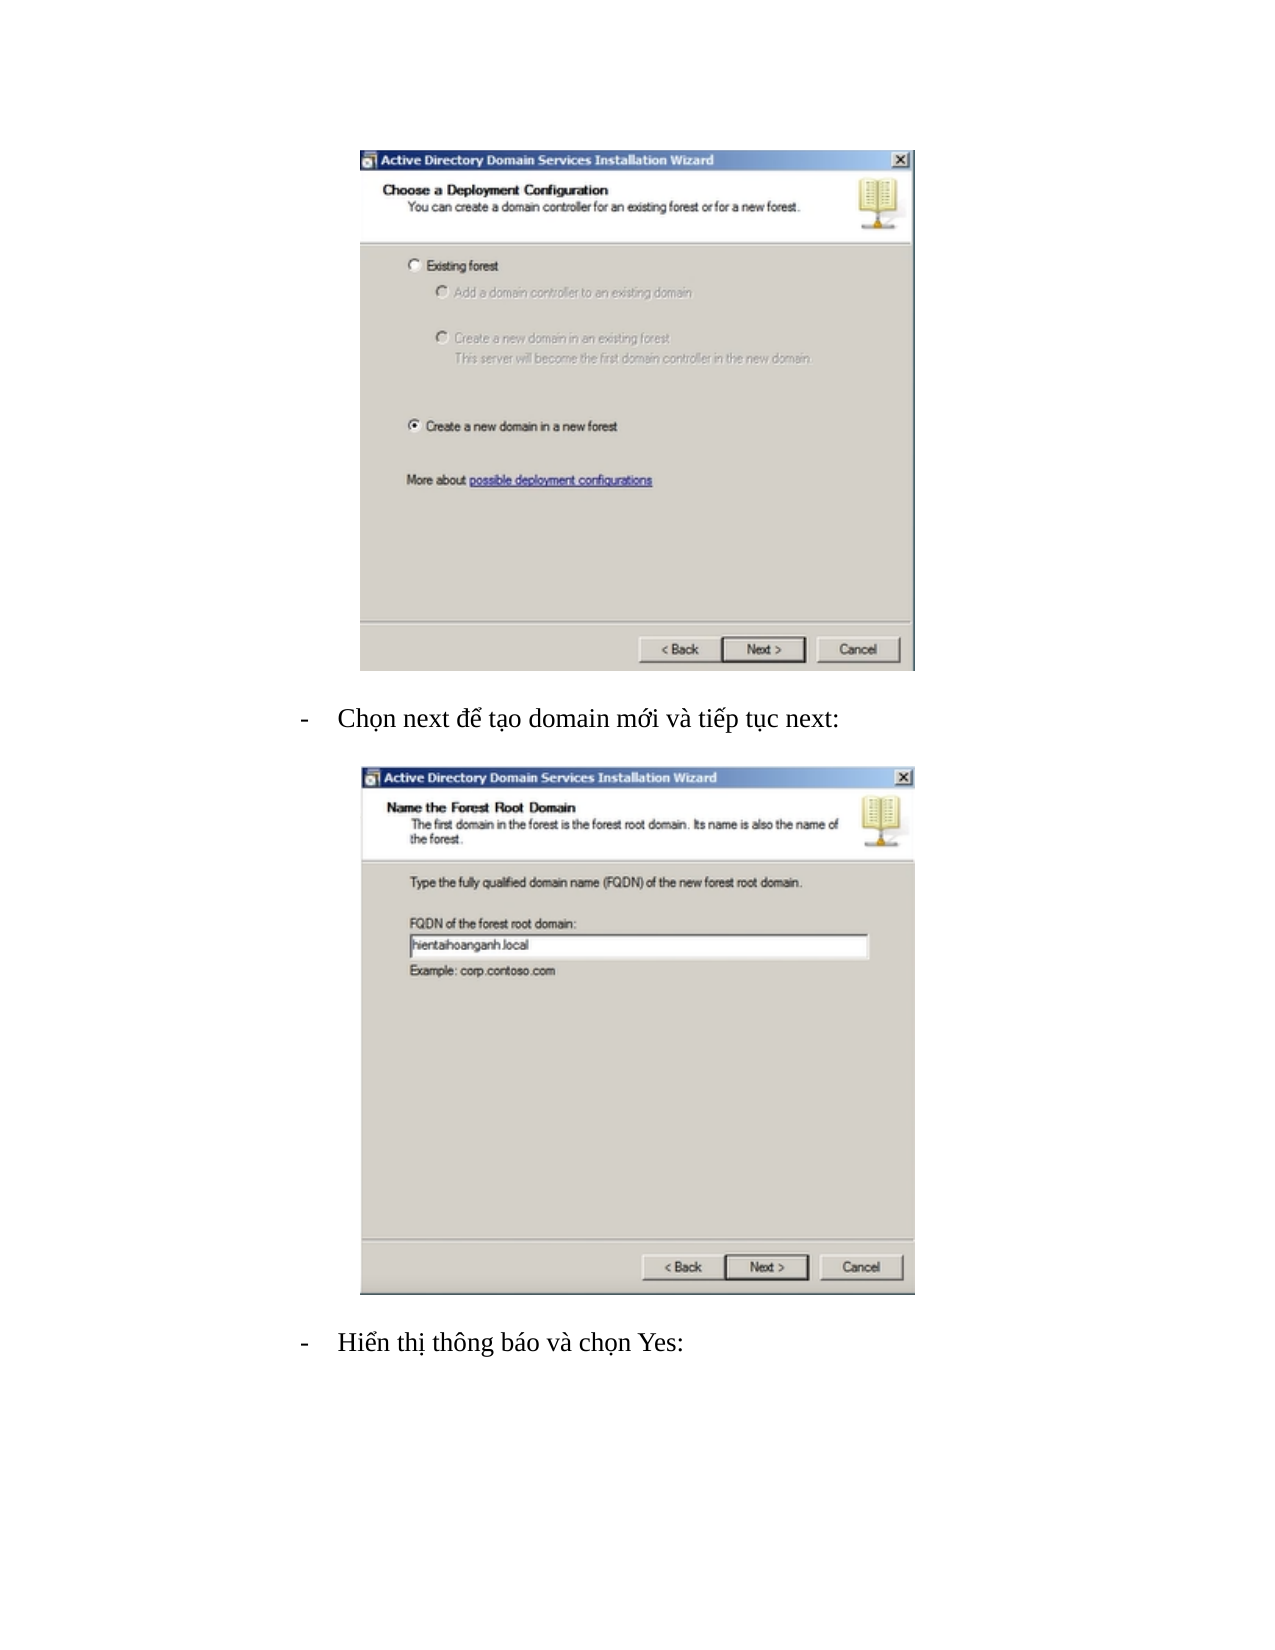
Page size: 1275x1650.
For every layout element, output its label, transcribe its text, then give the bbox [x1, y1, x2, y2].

list Chọn next để tạo domain mới và tiếp tục next: [300, 703, 1125, 734]
picture [360, 150, 915, 671]
list Hiển thị thông báo và chọn Yes: [300, 1326, 1125, 1357]
picture [360, 766, 915, 1295]
